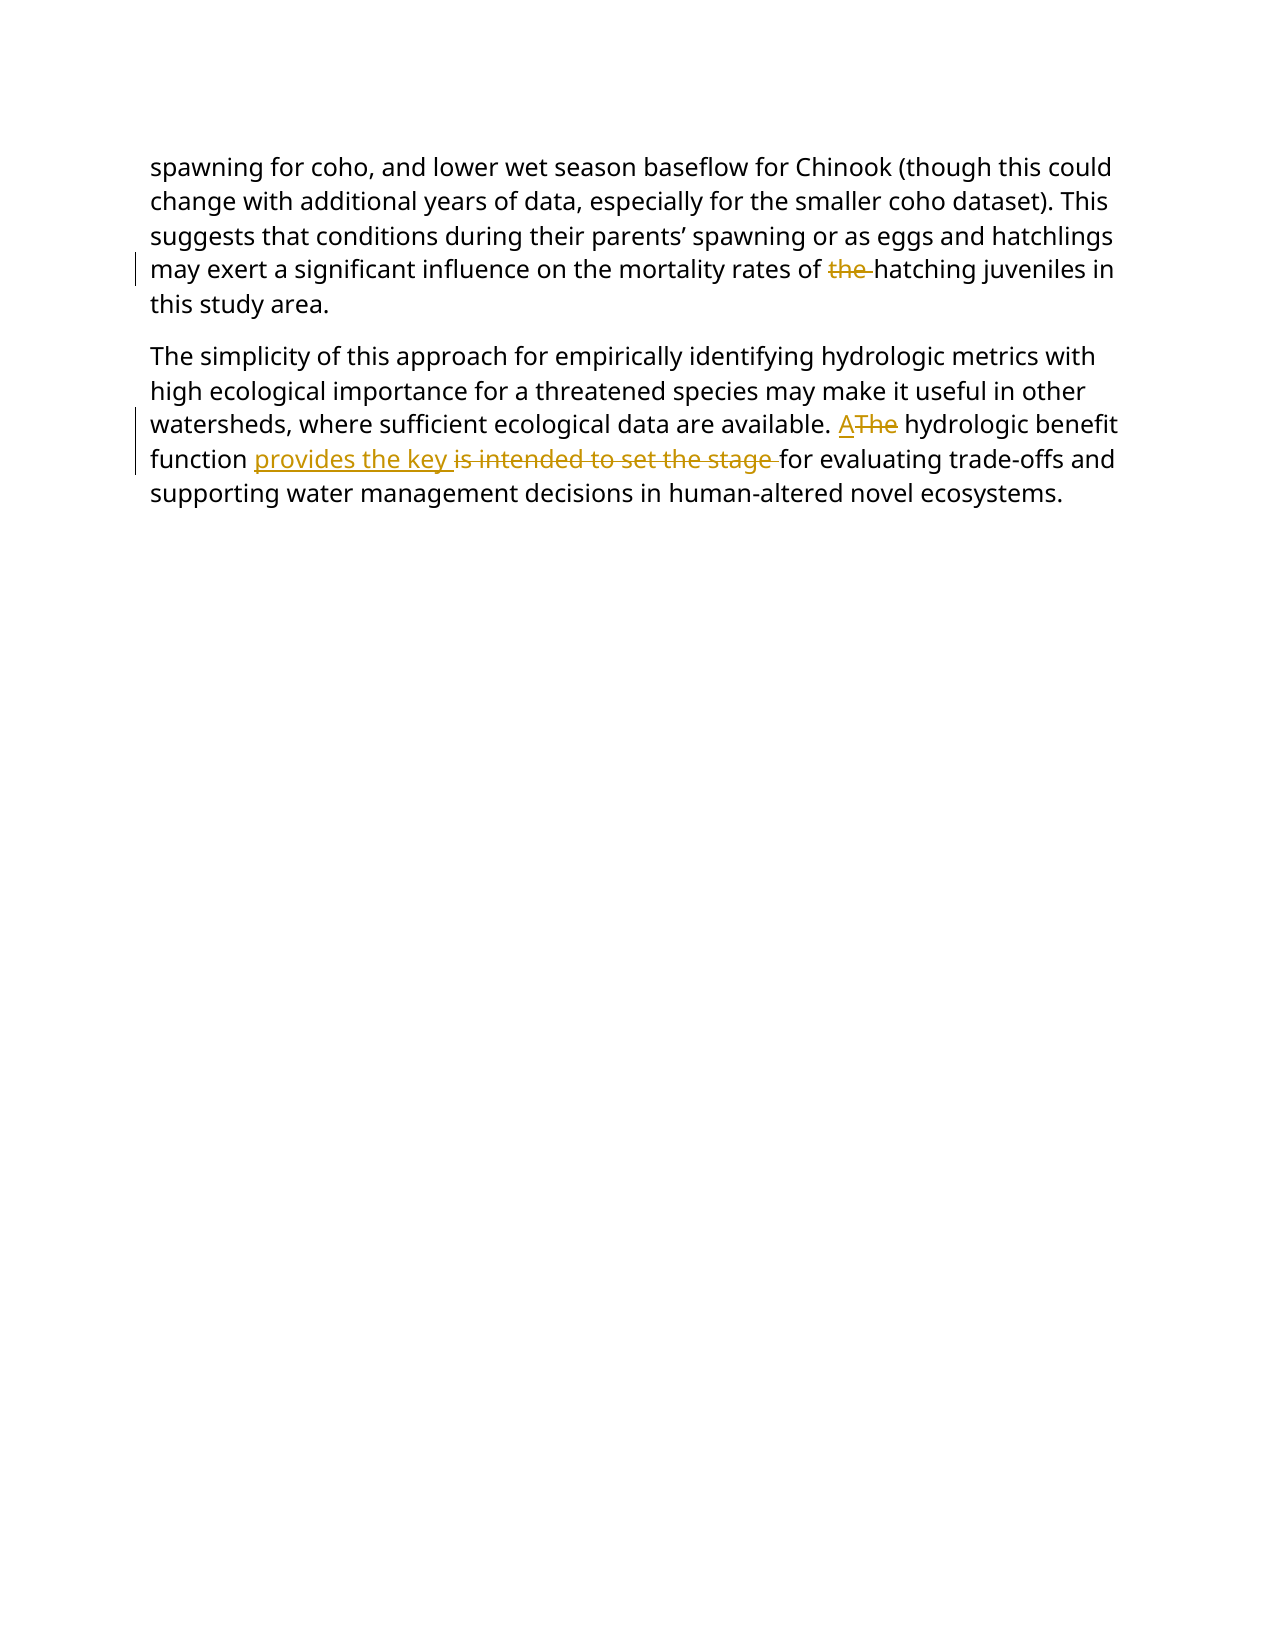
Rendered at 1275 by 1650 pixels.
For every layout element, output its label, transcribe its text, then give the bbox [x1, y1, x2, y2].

text The simplicity of this approach for empirically identifying hydrologic metrics with high ecological importance for a threatened species may make it useful in other watersheds, where sufficient ecological data are available. hydrologic benefit function for evaluating trade-offs and supporting water management decisions in human-altered novel ecosystems. [150, 339, 1125, 509]
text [150, 150, 1125, 320]
